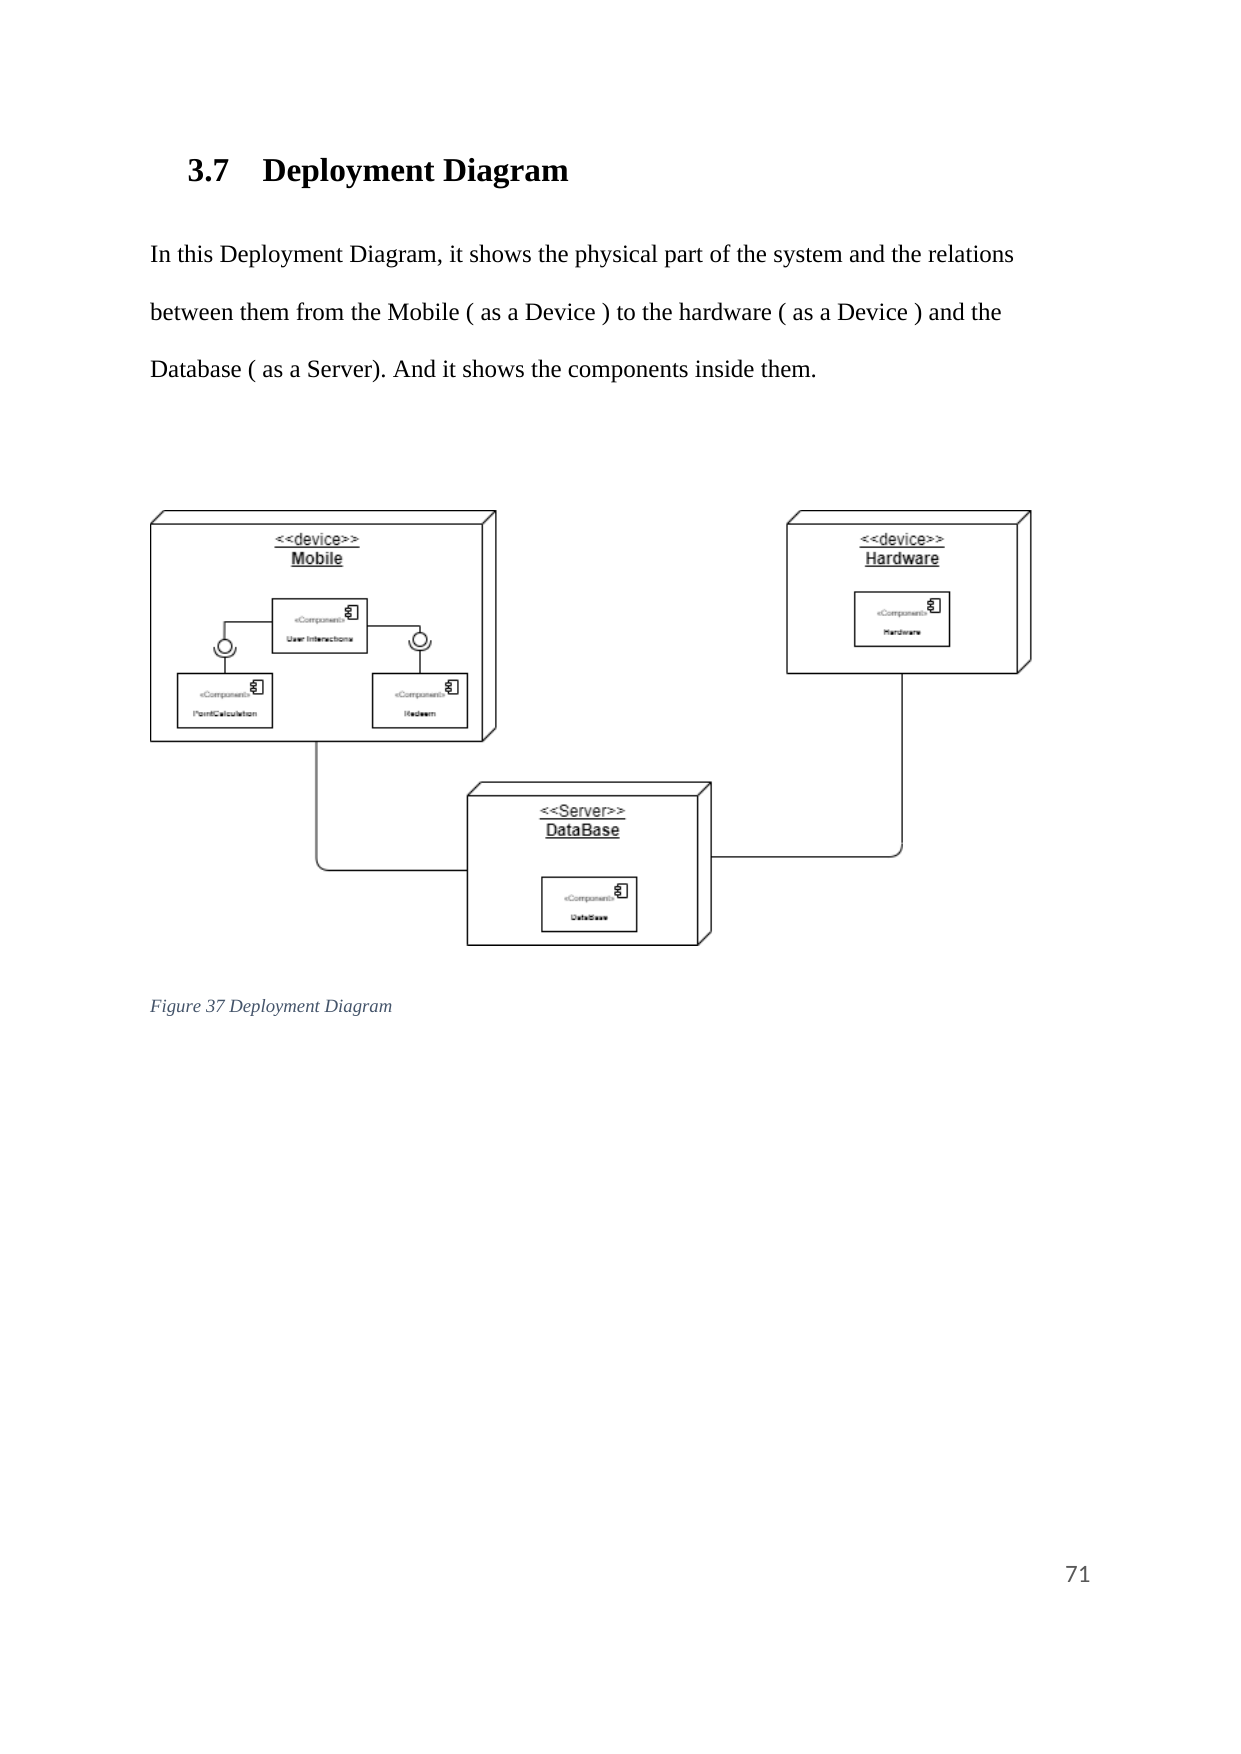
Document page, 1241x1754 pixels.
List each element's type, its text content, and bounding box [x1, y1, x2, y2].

picture [150, 510, 1033, 946]
text In this Deployment Diagram, it shows the physical part of the system and the relations between them from the Mobile ( as a Device ) to the hardware ( as a Device ) and the Database ( as a Server). And it shows the components inside them. [150, 239, 1090, 383]
subtitle Deployment Diagram [187, 150, 1090, 188]
